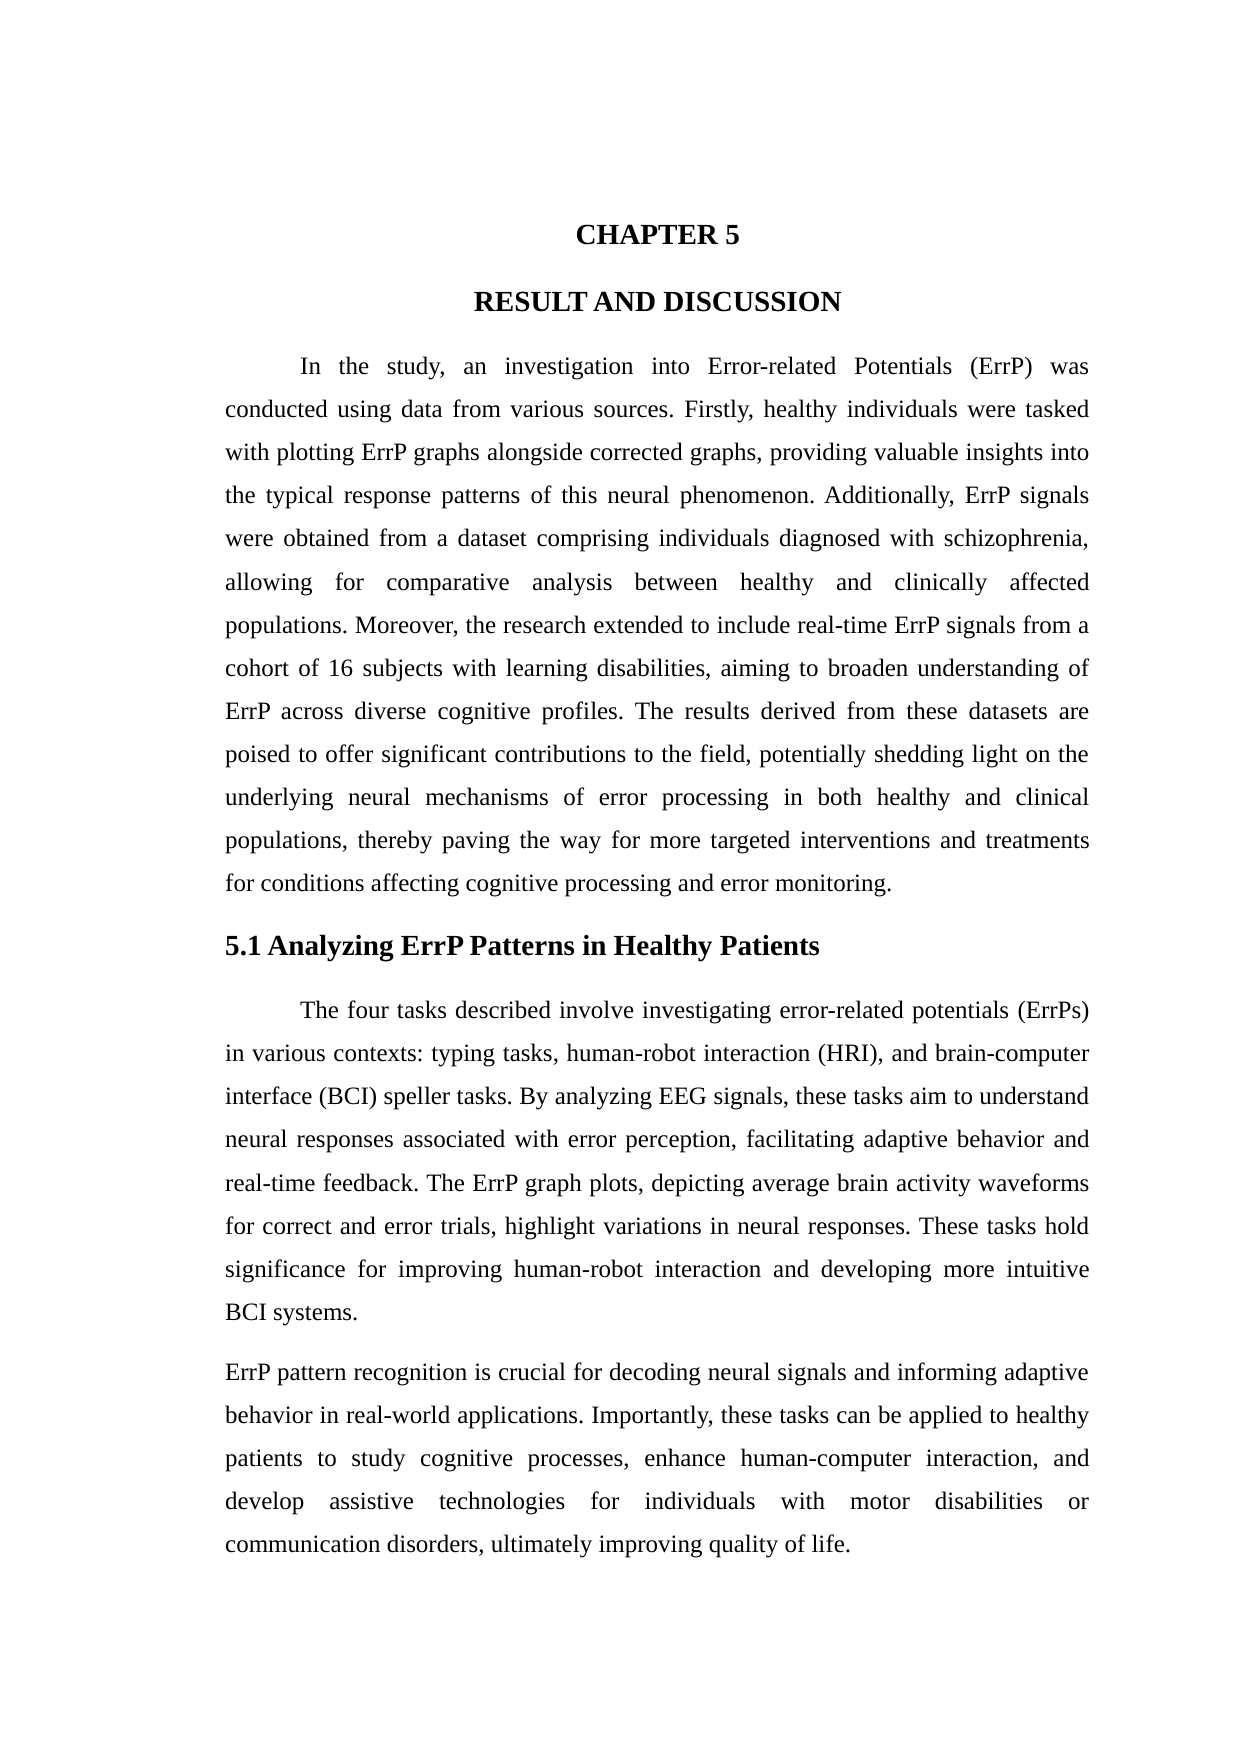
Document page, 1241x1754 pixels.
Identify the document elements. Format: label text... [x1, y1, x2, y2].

text In the study, an investigation into Error-related Potentials (ErrP) was conducted using data from various sources. Firstly, healthy individuals were tasked with plotting ErrP graphs alongside corrected graphs, providing valuable insights into the typical response patterns of this neural phenomenon. Additionally, ErrP signals were obtained from a dataset comprising individuals diagnosed with schizophrenia, allowing for comparative analysis between healthy and clinically affected populations. Moreover, the research extended to include real-time ErrP signals from a cohort of 16 subjects with learning disabilities, aiming to broaden understanding of ErrP across diverse cognitive profiles. The results derived from these datasets are poised to offer significant contributions to the field, potentially shedding light on the underlying neural mechanisms of error processing in both healthy and clinical populations, thereby paving the way for more targeted interventions and treatments for conditions affecting cognitive processing and error monitoring. [225, 351, 1090, 897]
text 5.1 Analyzing ErrP Patterns in Healthy Patients [225, 928, 1090, 962]
text RESULT AND DISCUSSION [225, 284, 1090, 317]
text The four tasks described involve investigating error-related potentials (ErrPs) in various contexts: typing tasks, human-robot interaction (HRI), and brain-computer interface (BCI) speller tasks. By analyzing EEG signals, these tasks aim to understand neural responses associated with error perception, facilitating adaptive behavior and real-time feedback. The ErrP graph plots, depicting average brain activity waveforms for correct and error trials, highlight variations in neural responses. These tasks hold significance for improving human-robot interaction and developing more intuitive BCI systems. [225, 995, 1090, 1326]
text ErrP pattern recognition is crucial for decoding neural signals and informing adaptive behavior in real-world applications. Importantly, these tasks can be applied to healthy patients to study cognitive processes, enhance human-computer interaction, and develop assistive technologies for individuals with motor disabilities or communication disorders, ultimately improving quality of life. [225, 1357, 1090, 1558]
text CHAPTER 5 [225, 217, 1090, 251]
